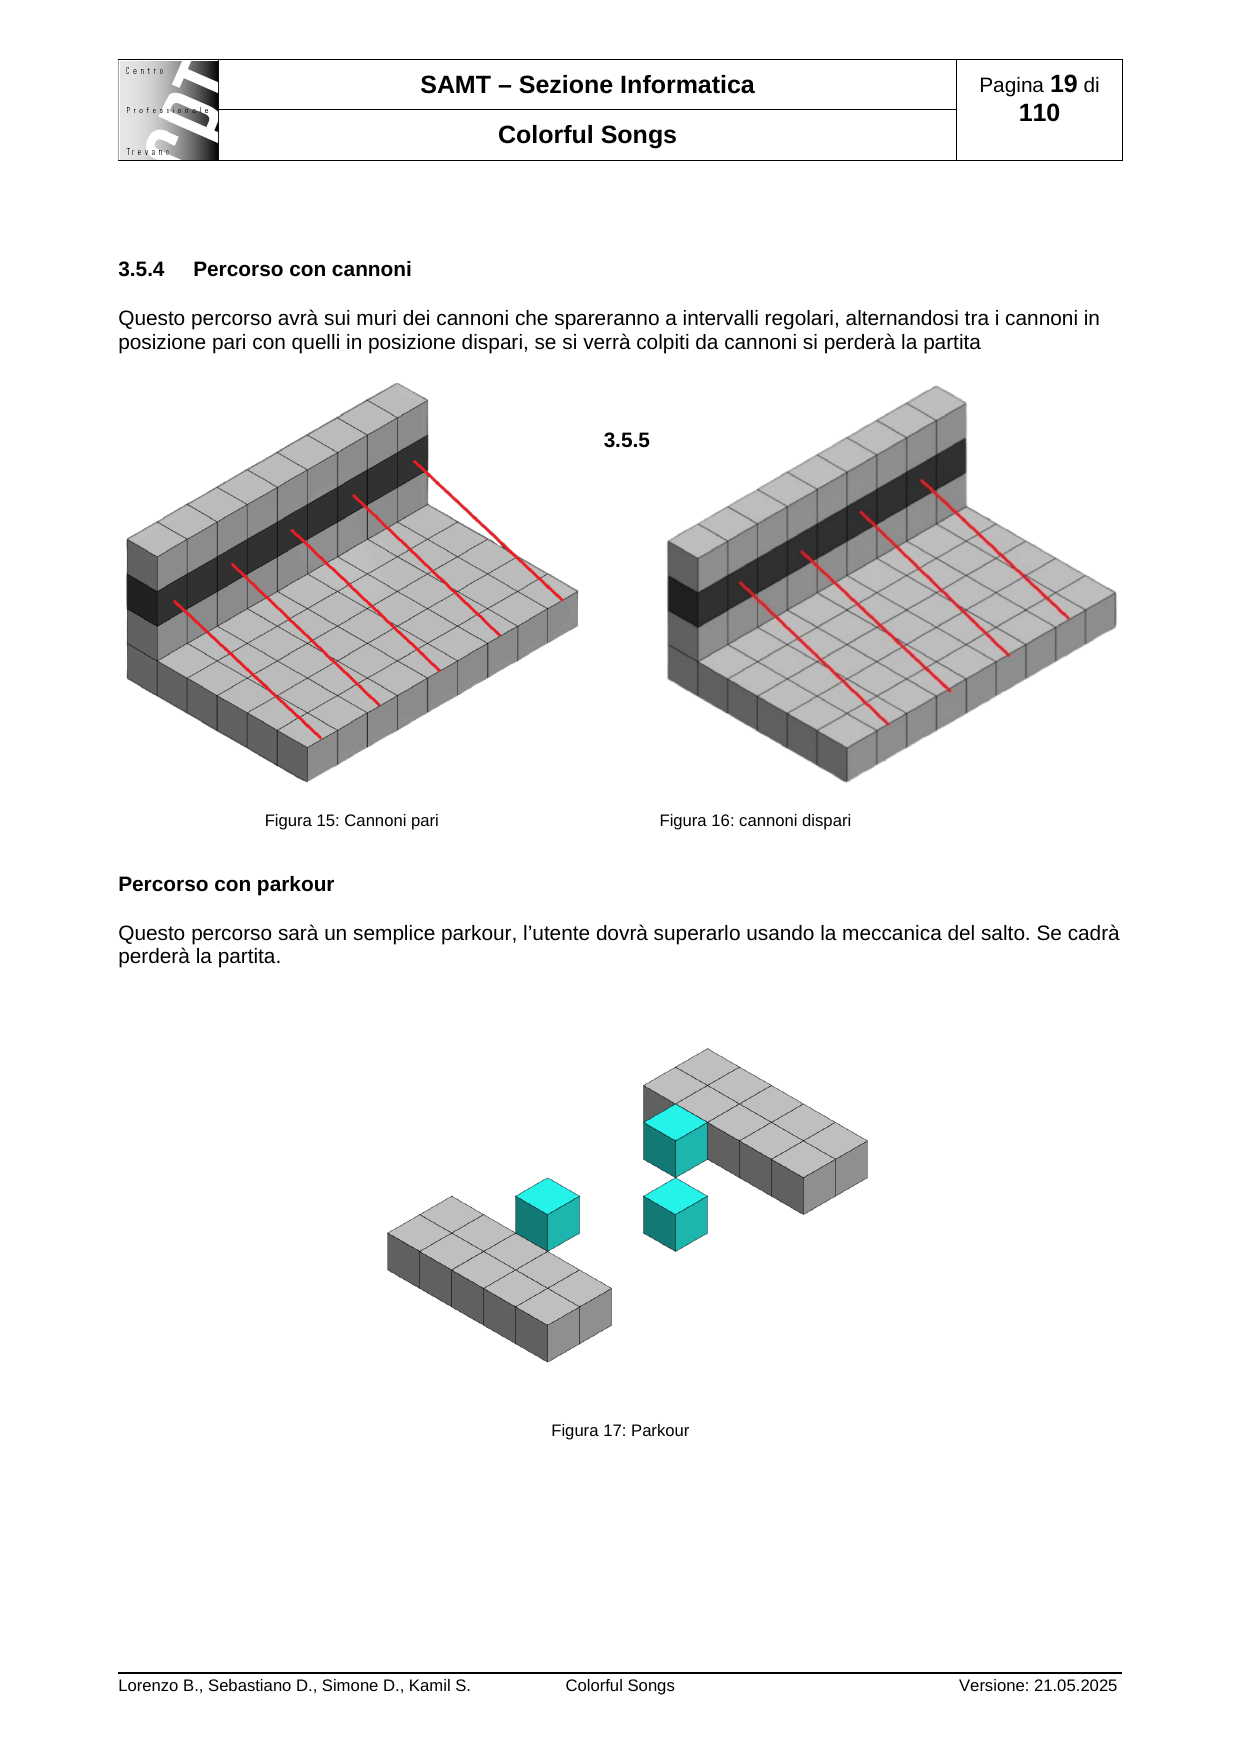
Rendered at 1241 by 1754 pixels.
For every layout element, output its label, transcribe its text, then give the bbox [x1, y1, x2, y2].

text Questo percorso avrà sui muri dei cannoni che spareranno a intervalli regolari, alternandosi tra i cannoni in posizione pari con quelli in posizione dispari, se si verrà colpiti da cannoni si perderà la partita [118, 306, 1122, 378]
picture [118, 381, 585, 789]
text Questo percorso sarà un semplice parkour, l’utente dovrà superarlo usando la meccanica del salto. Se cadrà perderà la partita. [118, 920, 1122, 968]
subtitle Percorso con cannoni [118, 257, 1122, 281]
picture [659, 384, 1122, 789]
picture [322, 993, 919, 1408]
picture [118, 60, 219, 160]
